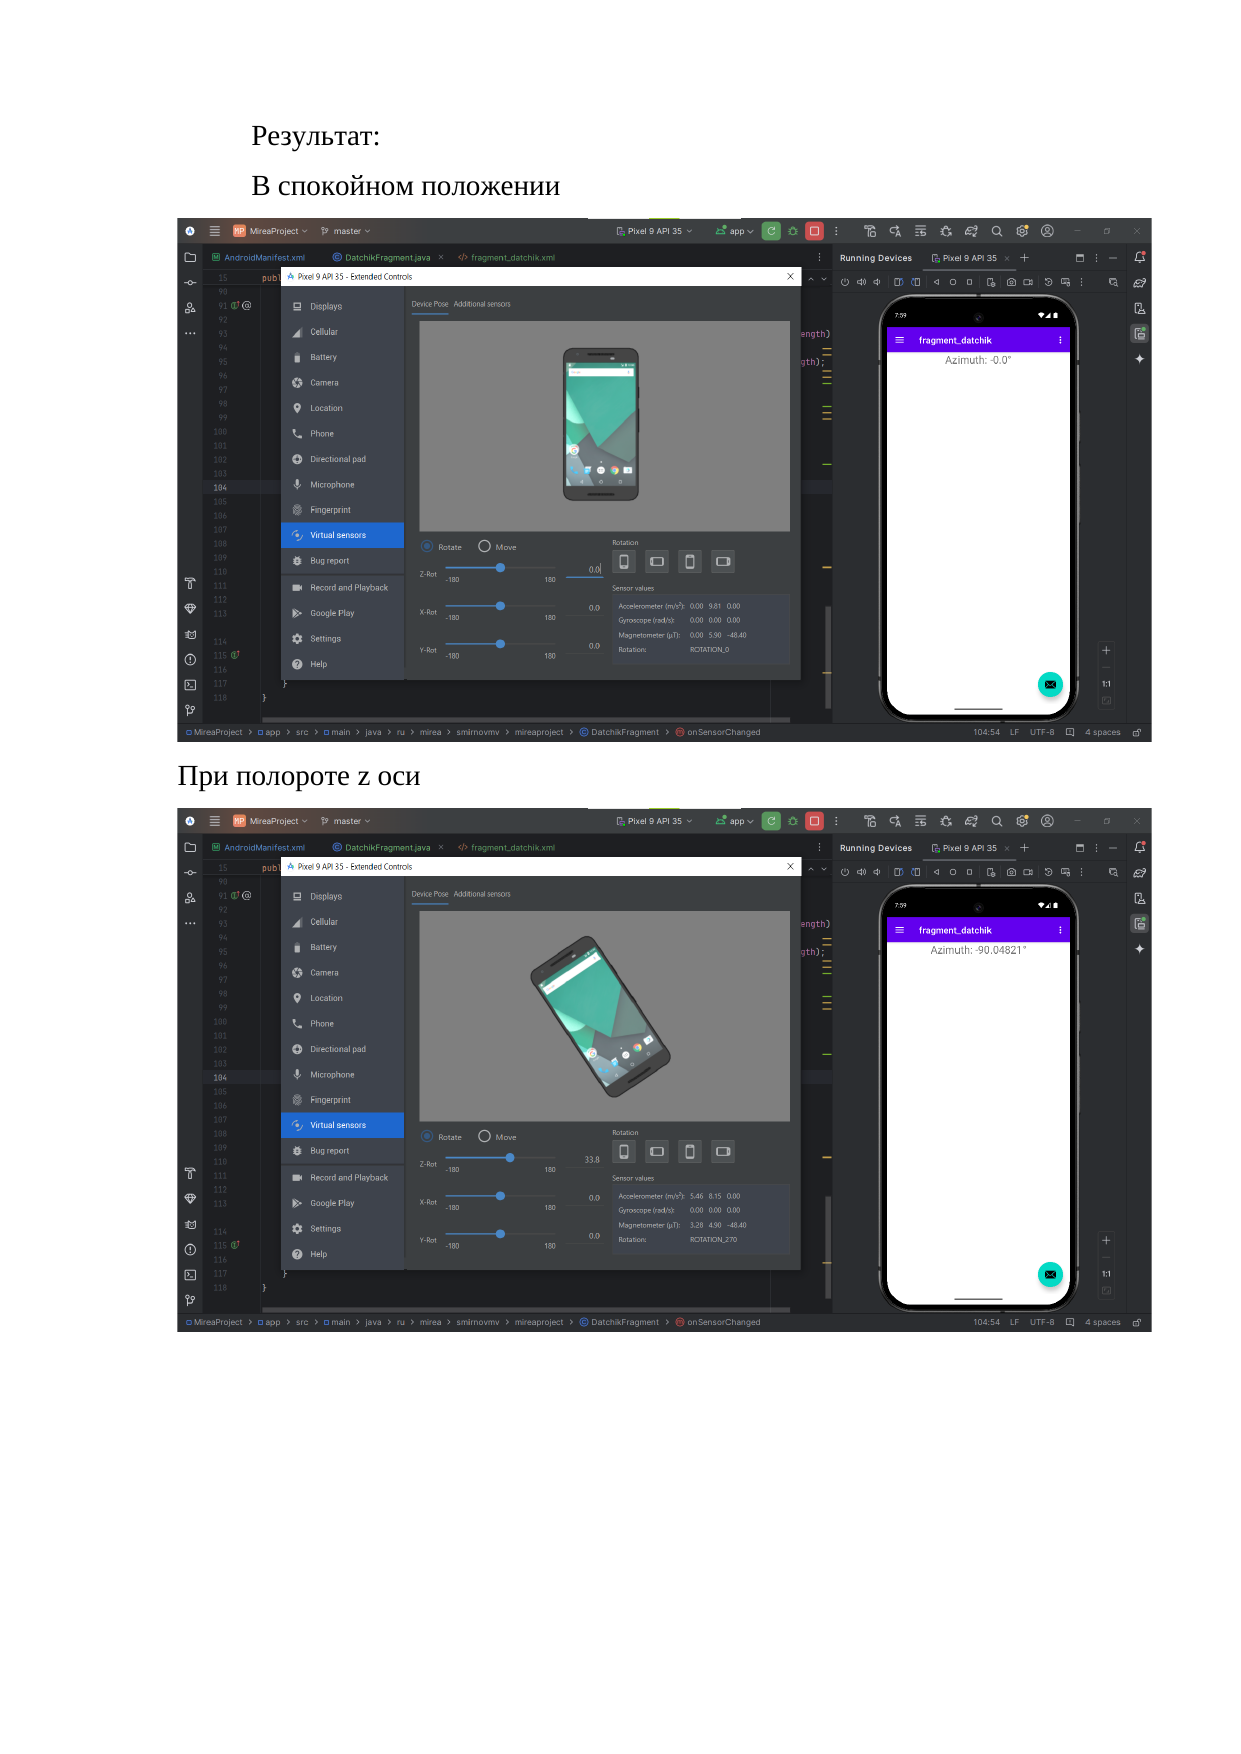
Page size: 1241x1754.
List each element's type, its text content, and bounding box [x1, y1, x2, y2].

text При полороте z оси [177, 758, 1152, 792]
picture [177, 218, 1152, 742]
text В спокойном положении [177, 168, 1152, 202]
text Результат: [177, 118, 1152, 152]
picture [177, 808, 1152, 1332]
